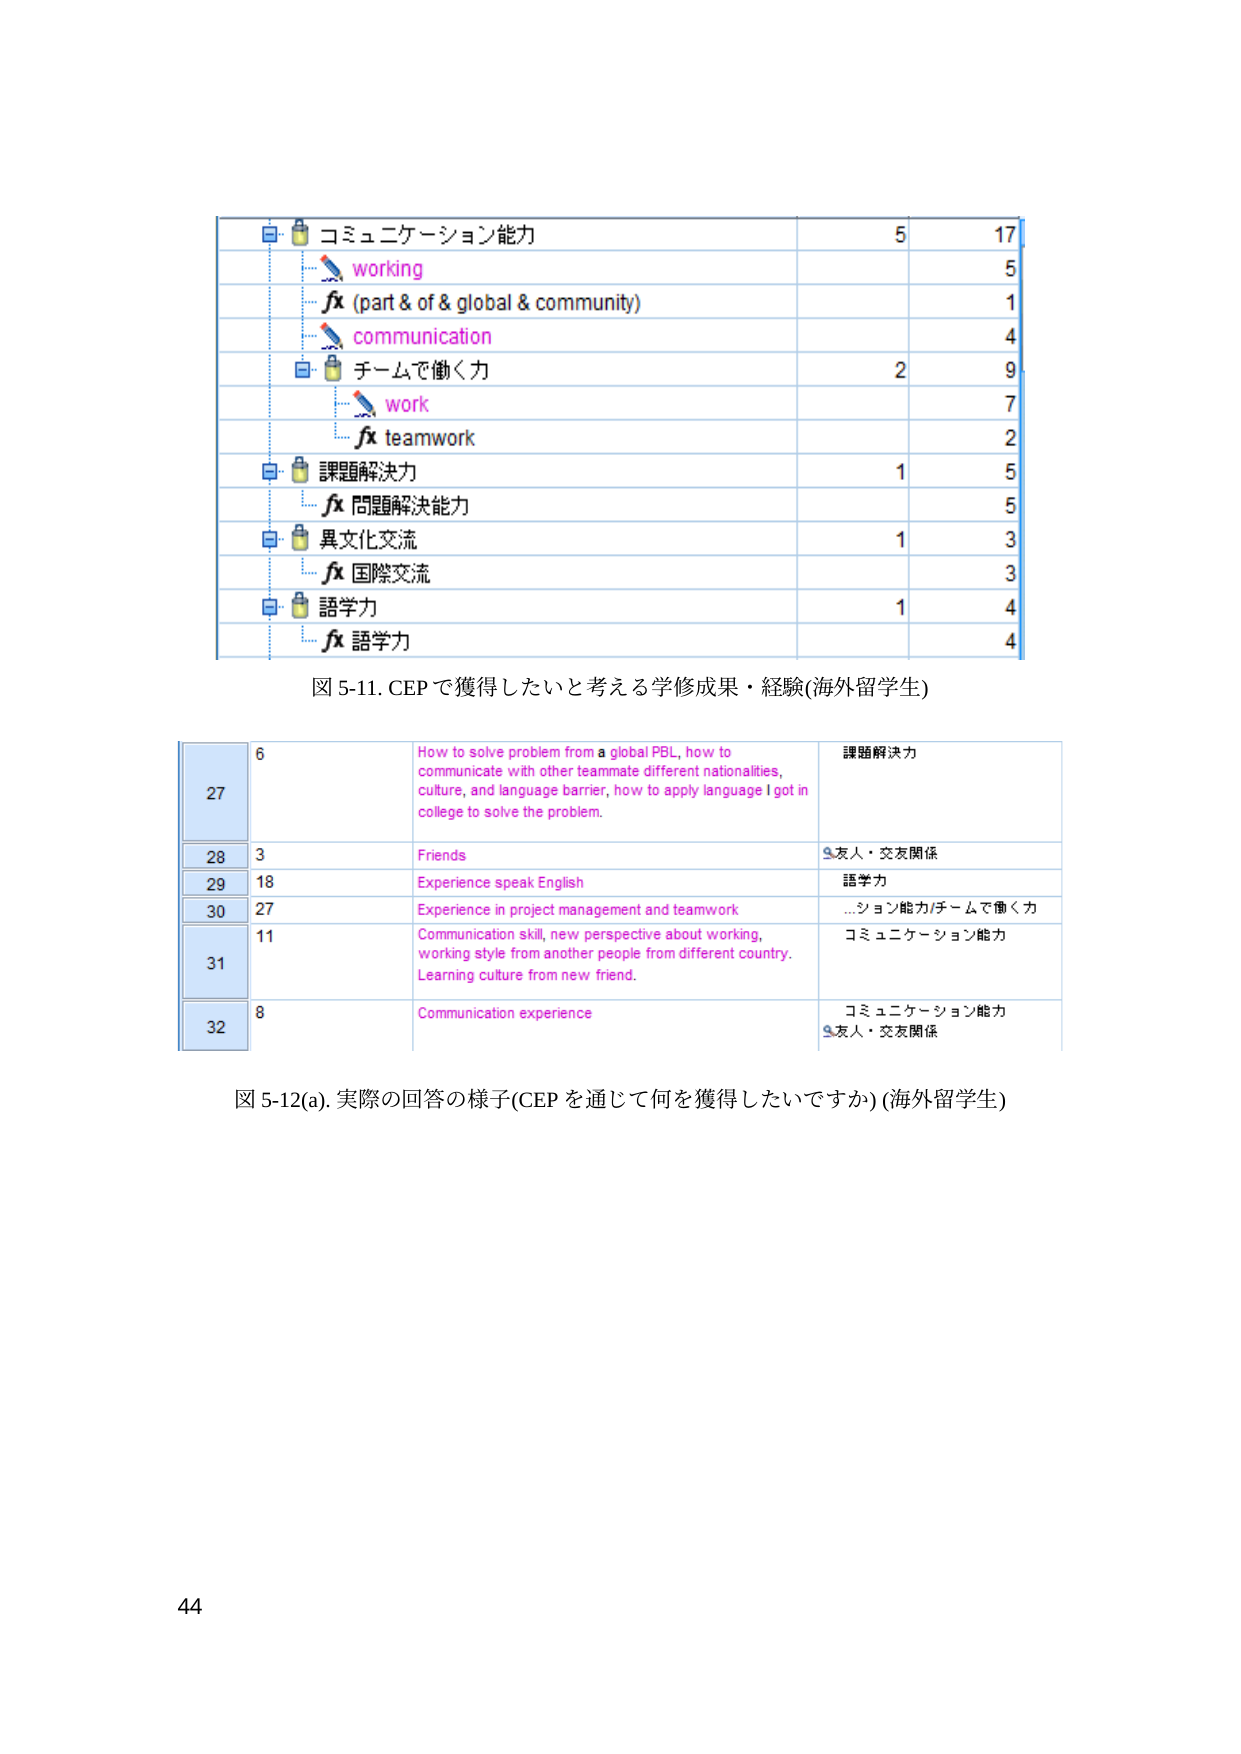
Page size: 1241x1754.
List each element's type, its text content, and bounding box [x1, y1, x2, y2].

picture [215, 216, 1025, 660]
text 図5-11. CEPで獲得したいと考える学修成果・経験(海外留学生) [177, 667, 1063, 704]
picture [177, 741, 1063, 1051]
text 図5-12(a). 実際の回答の様子(CEPを通じて何を獲得したいですか) (海外留学生) [177, 1079, 1063, 1117]
